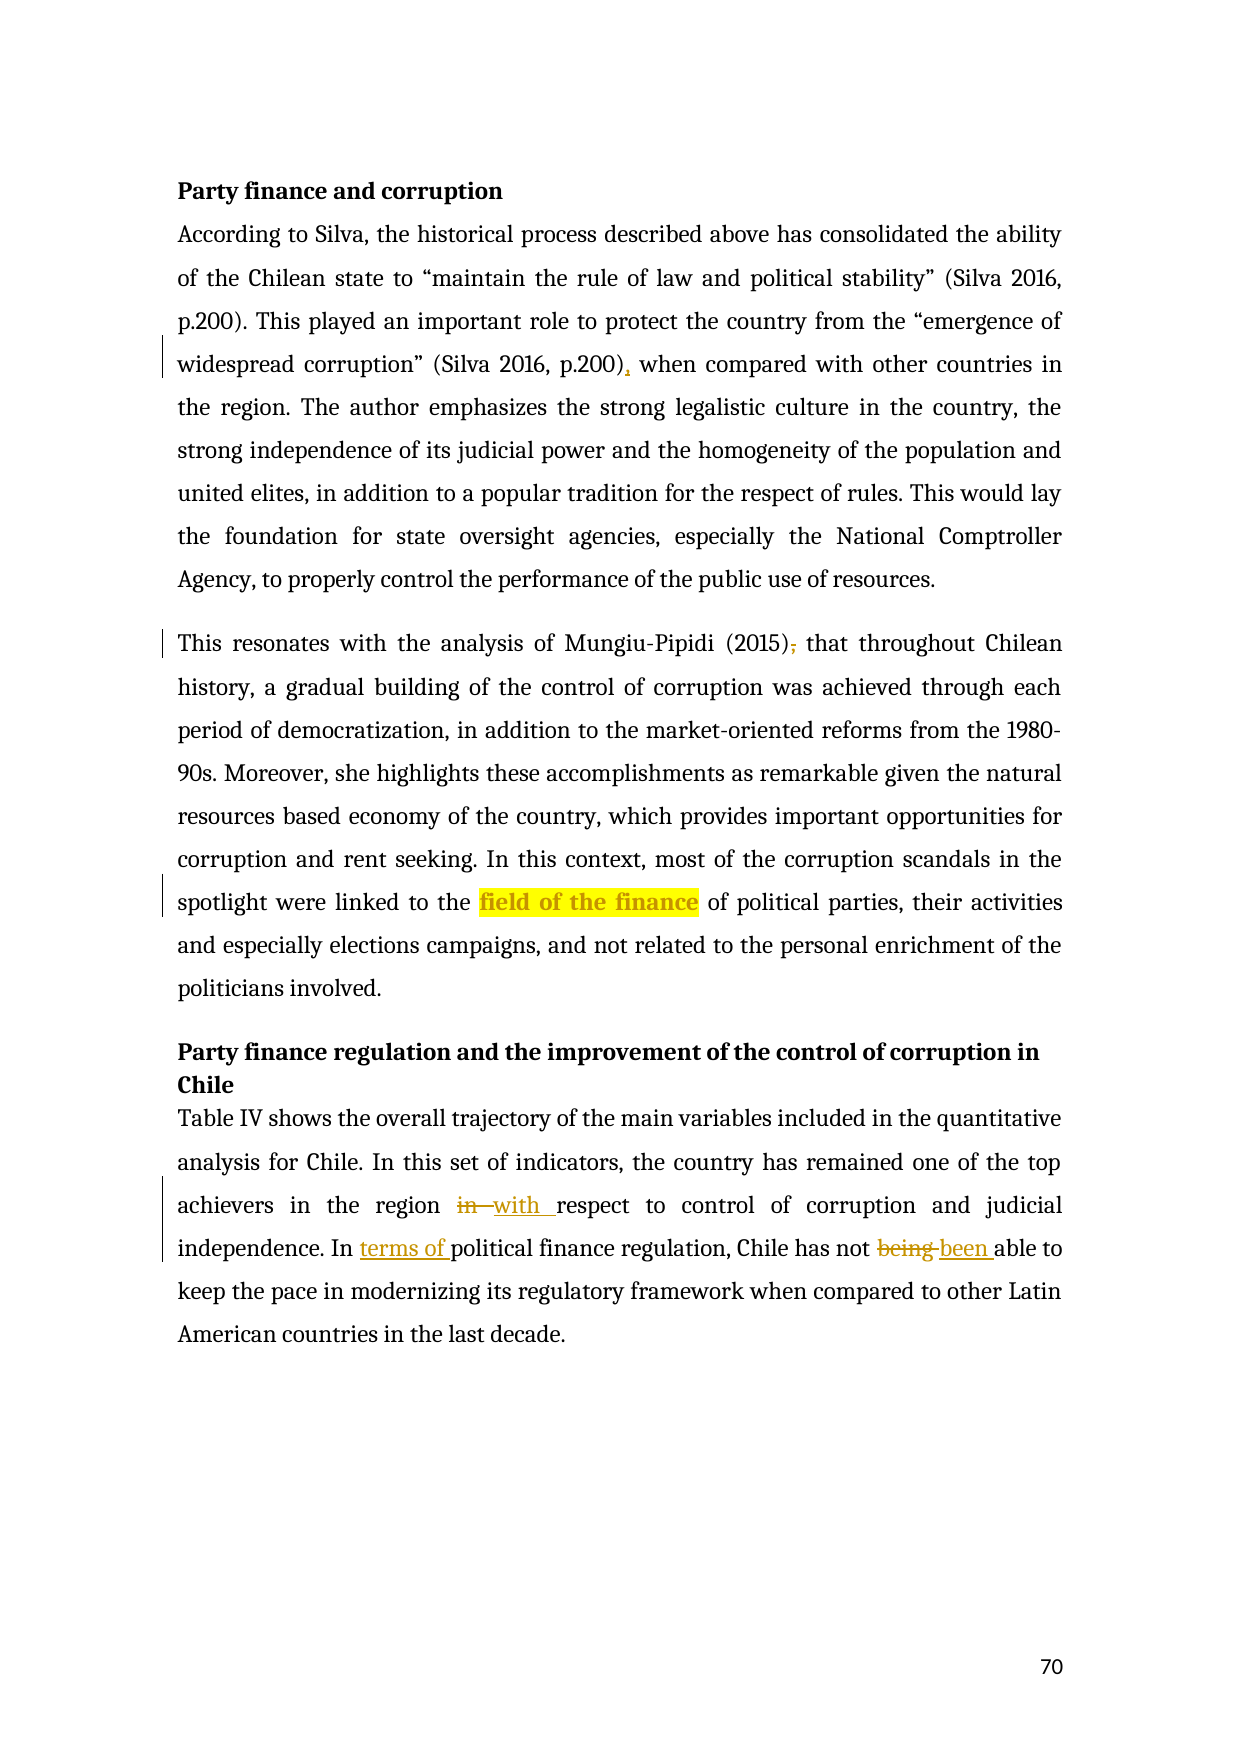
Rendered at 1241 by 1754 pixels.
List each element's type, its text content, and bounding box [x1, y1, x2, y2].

text This resonates with the analysis of Mungiu-Pipidi (2015) that throughout Chilean history, a gradual building of the control of corruption was achieved through each period of democratization, in addition to the market-oriented reforms from the 1980-90s. Moreover, she highlights these accomplishments as remarkable given the natural resources based economy of the country, which provides important opportunities for corruption and rent seeking. In this context, most of the corruption scandals in the spotlight were linked to the field of the finance of political parties, their activities and especially elections campaigns, and not related to the personal enrichment of the politicians involved. [177, 629, 1063, 1003]
subtitle Party finance regulation and the improvement of the control of corruption in Chile [177, 1038, 1063, 1100]
subtitle Party finance and corruption [177, 177, 1063, 206]
text Table IV shows the overall trajectory of the main variables included in the quantitative analysis for Chile. In this set of indicators, the country has remained one of the top achievers in the region respect to control of corruption and judicial independence. In political finance regulation, Chile has not able to keep the pace in modernizing its regulatory framework when compared to other Latin American countries in the last decade. [177, 1104, 1063, 1349]
text According to Silva, the historical process described above has consolidated the ability of the Chilean state to “maintain the rule of law and political stability” (Silva 2016, p.200). This played an important role to protect the country from the “emergence of widespread corruption” (Silva 2016, p.200) when compared with other countries in the region. The author emphasizes the strong legalistic culture in the country, the strong independence of its judicial power and the homogeneity of the population and united elites, in addition to a popular tradition for the respect of rules. This would lay the foundation for state oversight agencies, especially the National Comptroller Agency, to properly control the performance of the public use of resources. [177, 220, 1063, 594]
